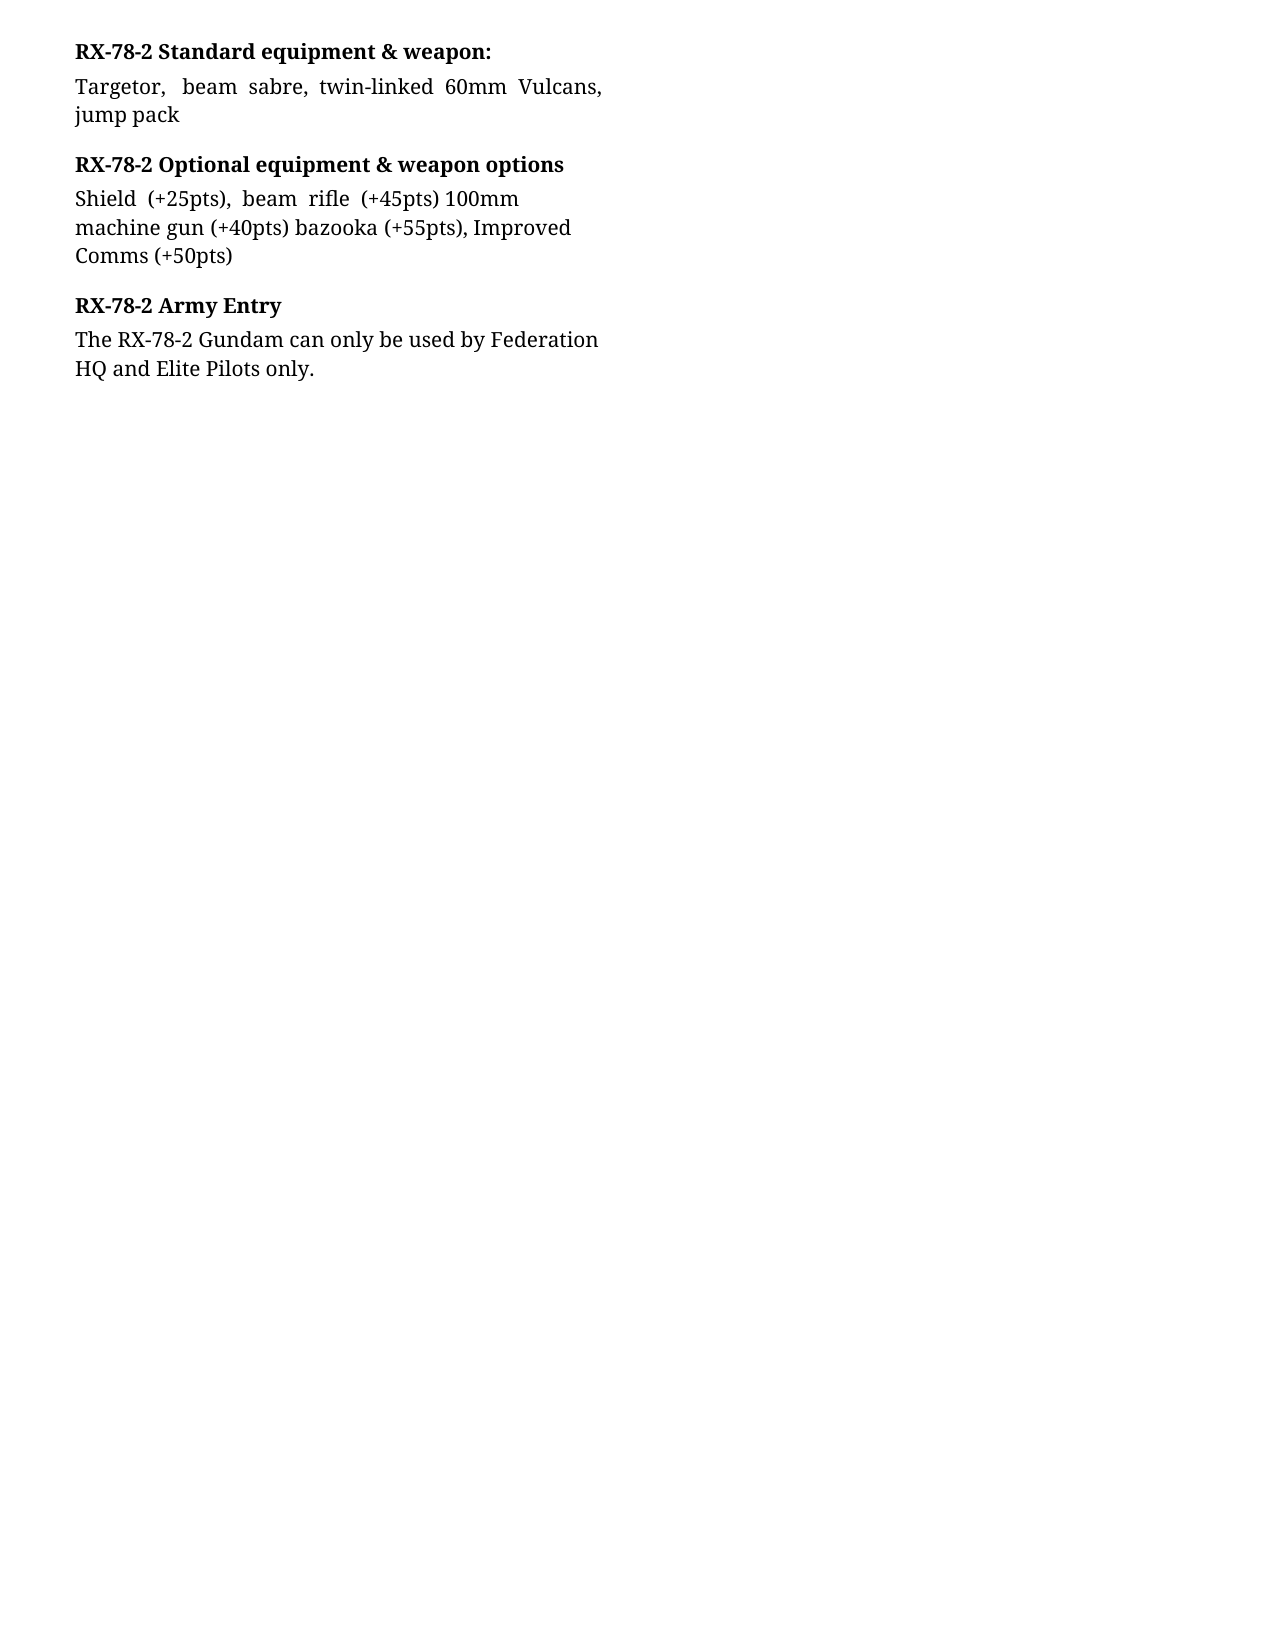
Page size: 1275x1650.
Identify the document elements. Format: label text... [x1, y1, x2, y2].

text Shield (+25pts), beam rifle (+45pts) 100mm machine gun (+40pts) bazooka (+55pts), Improved Comms (+50pts) [75, 184, 609, 270]
subtitle RX-78-2 Standard equipment & weapon: [75, 37, 609, 66]
text The RX-78-2 Gundam can only be used by Federation HQ and Elite Pilots only. [75, 325, 609, 382]
subtitle RX-78-2 Army Entry [75, 291, 609, 319]
subtitle RX-78-2 Optional equipment & weapon options [75, 150, 609, 178]
text Targetor, beam sabre, twin-linked 60mm Vulcans, jump pack [75, 72, 609, 129]
